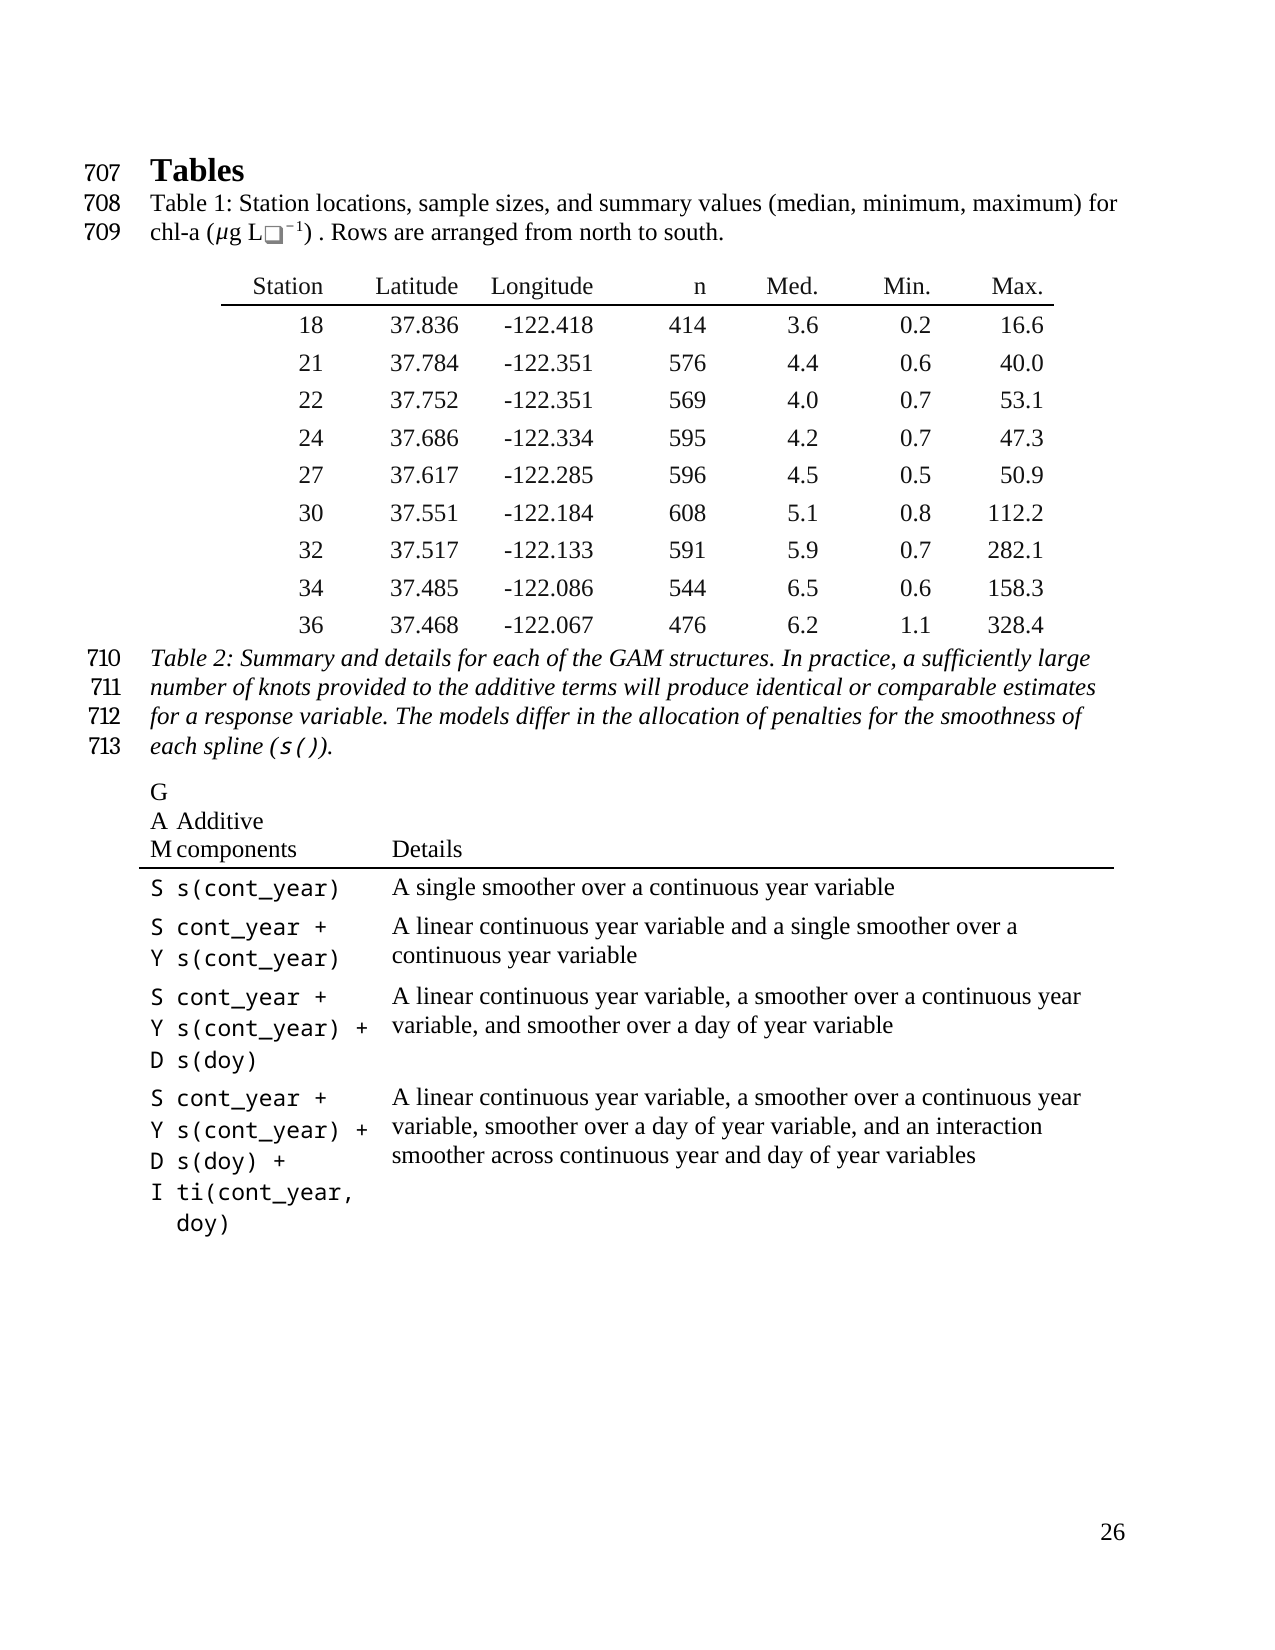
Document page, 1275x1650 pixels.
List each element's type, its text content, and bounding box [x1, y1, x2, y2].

table_cell cont_year + s(cont_year) + s(doy) [165, 978, 380, 1079]
table_cell 53.1 [941, 381, 1054, 418]
table_cell 158.3 [941, 568, 1054, 606]
table_cell 0.2 [829, 306, 941, 343]
table_cell 1.1 [829, 606, 941, 643]
table_cell 4.0 [716, 381, 829, 418]
table_cell 16.6 [941, 306, 1054, 343]
table_header Min. [829, 267, 941, 304]
table_cell 37.551 [334, 493, 469, 531]
text Table 2: Summary and details for each of the GAM structures. In practice, a sufficiently large number of knots provided to the additive terms will produce identical or comparable estimates for a response variable. The models differ in the allocation of penalties for the smoothness of each spline (s()). [150, 643, 1125, 761]
table_cell 0.7 [829, 418, 941, 456]
table_cell 36 [221, 606, 334, 643]
table_cell 21 [221, 343, 334, 381]
table_cell 24 [221, 418, 334, 456]
table_cell 6.2 [716, 606, 829, 643]
table_cell SY [139, 908, 165, 977]
table_cell s(cont_year) [165, 869, 380, 907]
table_cell -122.351 [469, 381, 604, 418]
table_header n [604, 267, 716, 304]
table_cell SYD [139, 978, 165, 1079]
table_cell 30 [221, 493, 334, 531]
table_cell 414 [604, 306, 716, 343]
table_cell 6.5 [716, 568, 829, 606]
table_cell SYDI [139, 1079, 165, 1242]
table_header Latitude [334, 267, 469, 304]
table_header Max. [941, 267, 1054, 304]
subtitle Tables [150, 150, 1125, 188]
table_cell 0.5 [829, 456, 941, 493]
table_cell 608 [604, 493, 716, 531]
table_cell 576 [604, 343, 716, 381]
table_cell 50.9 [941, 456, 1054, 493]
table_cell 328.4 [941, 606, 1054, 643]
table_cell A linear continuous year variable, a smoother over a continuous year variable, and smoother over a day of year variable [380, 978, 1114, 1079]
table_cell 37.752 [334, 381, 469, 418]
table_cell 0.7 [829, 531, 941, 568]
table_cell 4.2 [716, 418, 829, 456]
table_cell 4.5 [716, 456, 829, 493]
table_cell 596 [604, 456, 716, 493]
table_cell A linear continuous year variable and a single smoother over a continuous year variable [380, 908, 1114, 977]
table_cell 40.0 [941, 343, 1054, 381]
table_cell -122.184 [469, 493, 604, 531]
table_header Additive components [165, 773, 380, 867]
table_cell cont_year + s(cont_year) + s(doy) + ti(cont_year, doy) [165, 1079, 380, 1242]
table_cell 591 [604, 531, 716, 568]
table_cell 569 [604, 381, 716, 418]
table_cell 0.6 [829, 343, 941, 381]
table_cell 0.6 [829, 568, 941, 606]
table_cell -122.285 [469, 456, 604, 493]
table_cell 4.4 [716, 343, 829, 381]
table_cell 37.784 [334, 343, 469, 381]
table_cell 5.9 [716, 531, 829, 568]
table_cell -122.334 [469, 418, 604, 456]
table_cell 3.6 [716, 306, 829, 343]
table_cell -122.067 [469, 606, 604, 643]
table_cell S [139, 869, 165, 907]
table_cell A linear continuous year variable, a smoother over a continuous year variable, smoother over a day of year variable, and an interaction smoother across continuous year and day of year variables [380, 1079, 1114, 1242]
table_cell -122.086 [469, 568, 604, 606]
table_cell 47.3 [941, 418, 1054, 456]
table_cell 32 [221, 531, 334, 568]
table_cell 22 [221, 381, 334, 418]
table_cell 37.836 [334, 306, 469, 343]
table_header Med. [716, 267, 829, 304]
table_cell 37.468 [334, 606, 469, 643]
table_cell -122.351 [469, 343, 604, 381]
table_cell 5.1 [716, 493, 829, 531]
table_cell 544 [604, 568, 716, 606]
table_cell 18 [221, 306, 334, 343]
table_cell cont_year + s(cont_year) [165, 908, 380, 977]
table_header Station [221, 267, 334, 304]
table_cell 37.485 [334, 568, 469, 606]
table_header Longitude [469, 267, 604, 304]
table_cell 37.686 [334, 418, 469, 456]
table_cell -122.133 [469, 531, 604, 568]
table_cell 37.517 [334, 531, 469, 568]
table_cell A single smoother over a continuous year variable [380, 869, 1114, 907]
table_cell 0.8 [829, 493, 941, 531]
table_cell 595 [604, 418, 716, 456]
table_cell 37.617 [334, 456, 469, 493]
table_cell 476 [604, 606, 716, 643]
table_header Details [380, 773, 1114, 867]
table_cell 282.1 [941, 531, 1054, 568]
table_cell 112.2 [941, 493, 1054, 531]
table_header GAM [139, 773, 165, 867]
table_cell 27 [221, 456, 334, 493]
table_cell 34 [221, 568, 334, 606]
table_cell 0.7 [829, 381, 941, 418]
table_cell -122.418 [469, 306, 604, 343]
